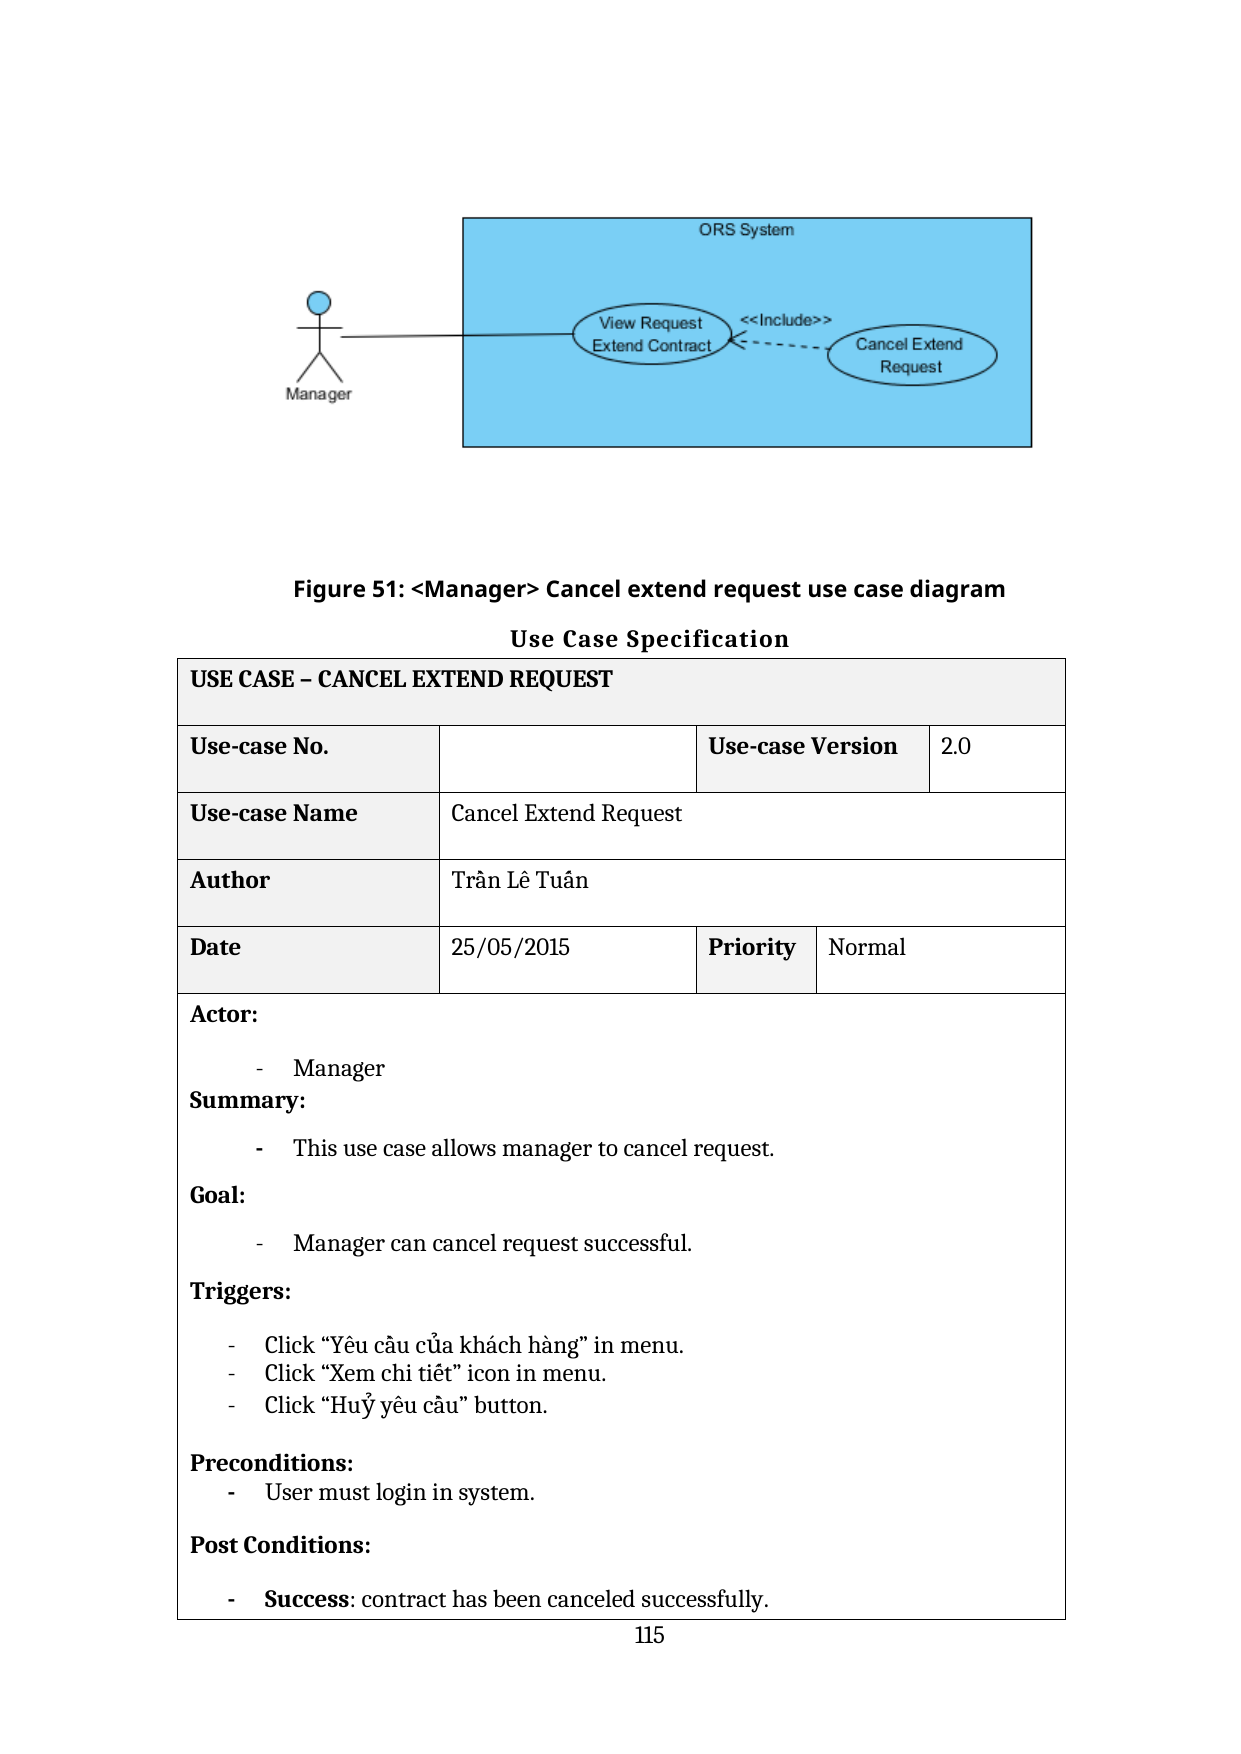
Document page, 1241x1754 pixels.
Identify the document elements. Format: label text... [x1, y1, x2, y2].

table_cell 25/05/2015 [440, 927, 696, 993]
subtitle Use Case Specification [177, 625, 1122, 654]
table_cell Author [178, 860, 439, 926]
picture [179, 118, 1120, 552]
table_cell Normal [817, 927, 1065, 993]
table_cell Use-case No. [178, 726, 439, 792]
text Figure 51: <Manager> Cancel extend request use case diagram [177, 573, 1122, 604]
table_cell Priority [697, 927, 816, 993]
table_cell Cancel Extend Request [440, 793, 1065, 859]
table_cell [178, 994, 1065, 1619]
table_cell 2.0 [930, 726, 1065, 792]
table_cell Date [178, 927, 439, 993]
table_cell Use-case Version [697, 726, 929, 792]
table_cell [440, 726, 696, 792]
table_header USE CASE – CANCEL EXTEND REQUEST [178, 659, 1065, 725]
table_cell Trần Lê Tuấn [440, 860, 1065, 926]
table_cell Use-case Name [178, 793, 439, 859]
